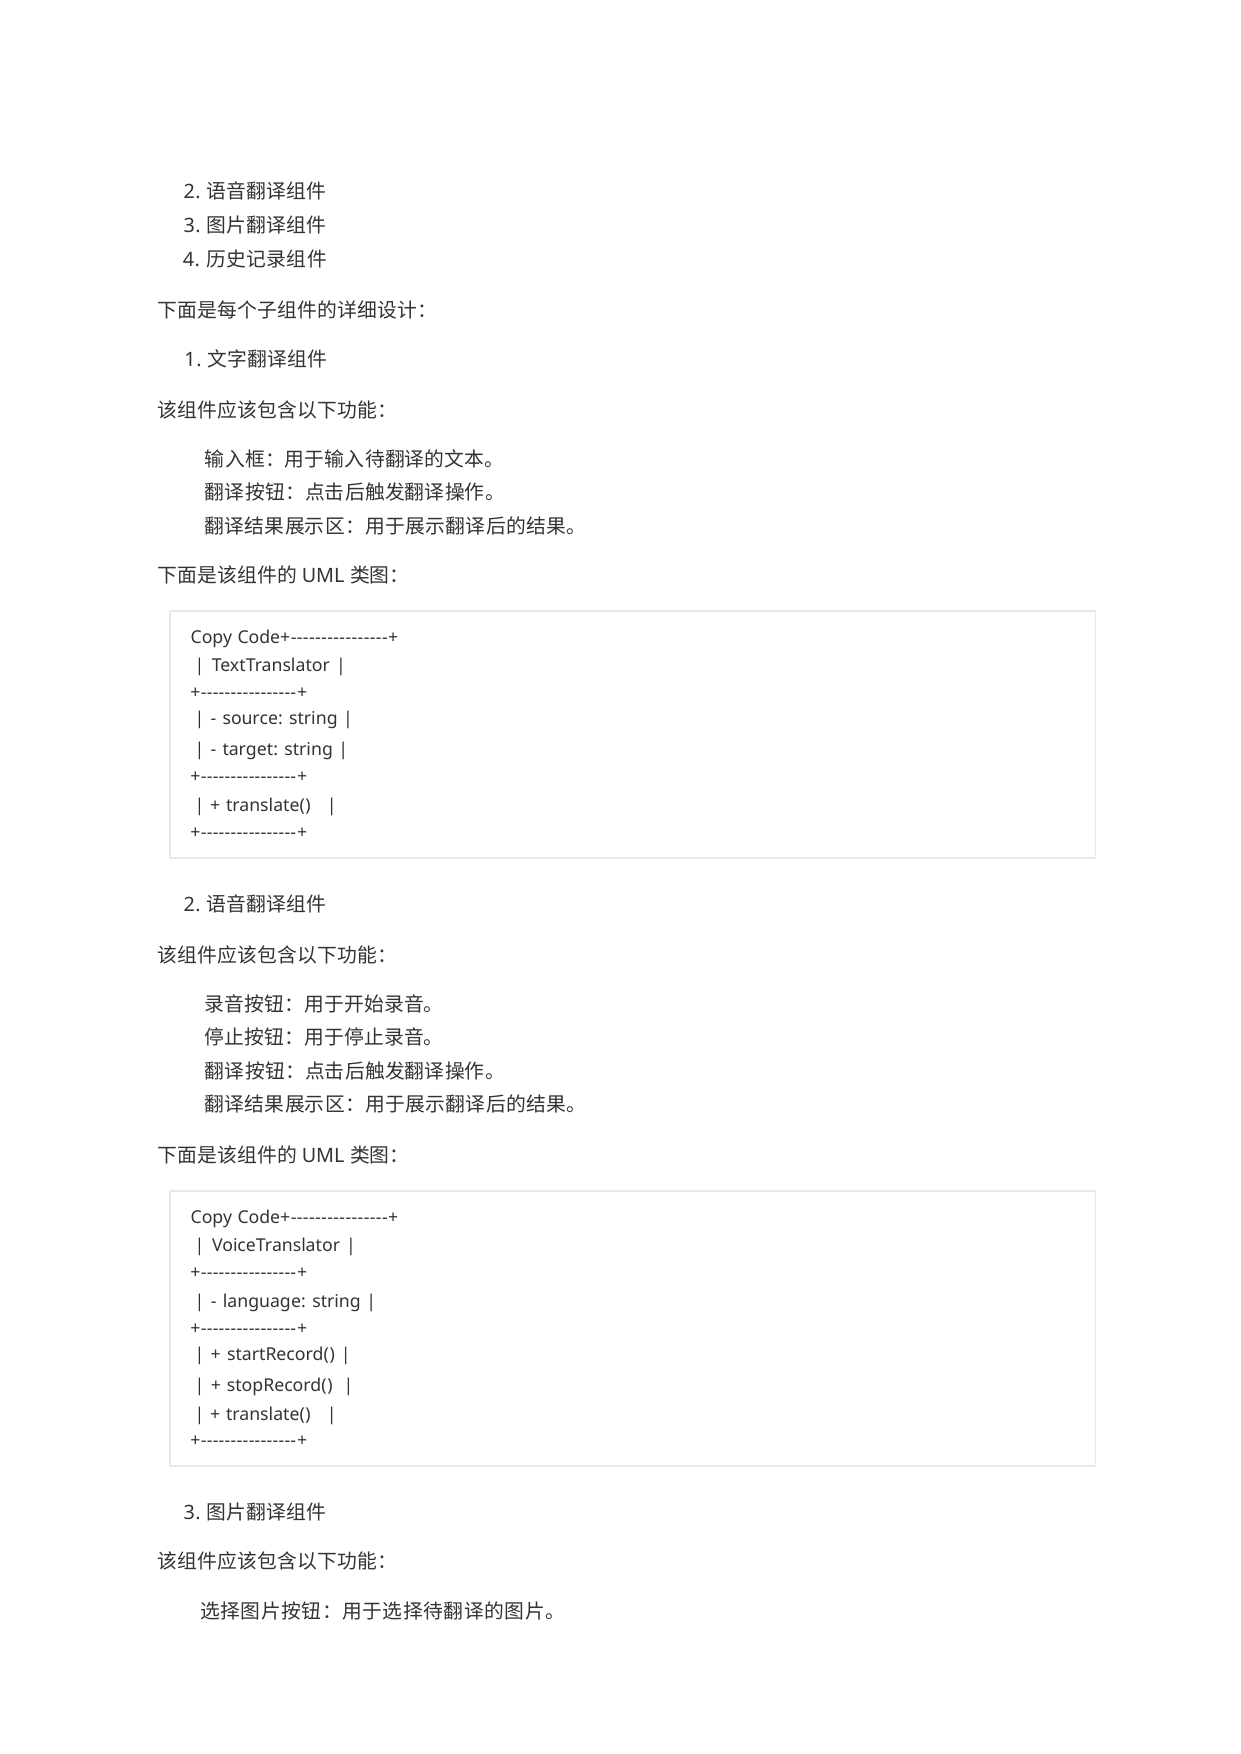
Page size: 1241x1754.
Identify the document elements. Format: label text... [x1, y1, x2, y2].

text 该组件应该包含以下功能： [157, 394, 1093, 423]
text 翻译按钮：点击后触发翻译操作。 [204, 1055, 1093, 1084]
text 录音按钮：用于开始录音。 [204, 988, 1093, 1017]
text 选择图片按钮：用于选择待翻译的图片。 [179, 1595, 1093, 1624]
text 翻译结果展示区：用于展示翻译后的结果。 [204, 510, 1093, 539]
text 该组件应该包含以下功能： [157, 939, 1093, 968]
text 翻译按钮：点击后触发翻译操作。 [204, 477, 1093, 506]
table_header Copy Code+----------------+ | VoiceTranslator | +----------------+ | - language: string | +----------------+ | + startRecord() | | + stopRecord() | | + translate() | +----------------+ [171, 1192, 1095, 1465]
text 3. 图片翻译组件 [183, 1497, 1093, 1526]
text 下面是该组件的 UML 类图： [158, 1139, 1093, 1168]
text 该组件应该包含以下功能： [157, 1546, 1093, 1574]
text 4. 历史记录组件 [183, 244, 1093, 272]
text 2. 语音翻译组件 [183, 176, 1093, 205]
text 1. 文字翻译组件 [184, 343, 1093, 372]
text 下面是每个子组件的详细设计： [158, 294, 1093, 323]
text 输入框：用于输入待翻译的文本。 [204, 443, 1093, 472]
text 翻译结果展示区：用于展示翻译后的结果。 [204, 1089, 1093, 1117]
text 停止按钮：用于停止录音。 [204, 1022, 1093, 1050]
text 下面是该组件的 UML 类图： [158, 559, 1093, 588]
text 2. 语音翻译组件 [183, 888, 1093, 917]
table_header Copy Code+----------------+ | TextTranslator | +----------------+ | - source: string | | - target: string | +----------------+ | + translate() | +----------------+ [171, 612, 1095, 857]
text 3. 图片翻译组件 [183, 210, 1093, 239]
